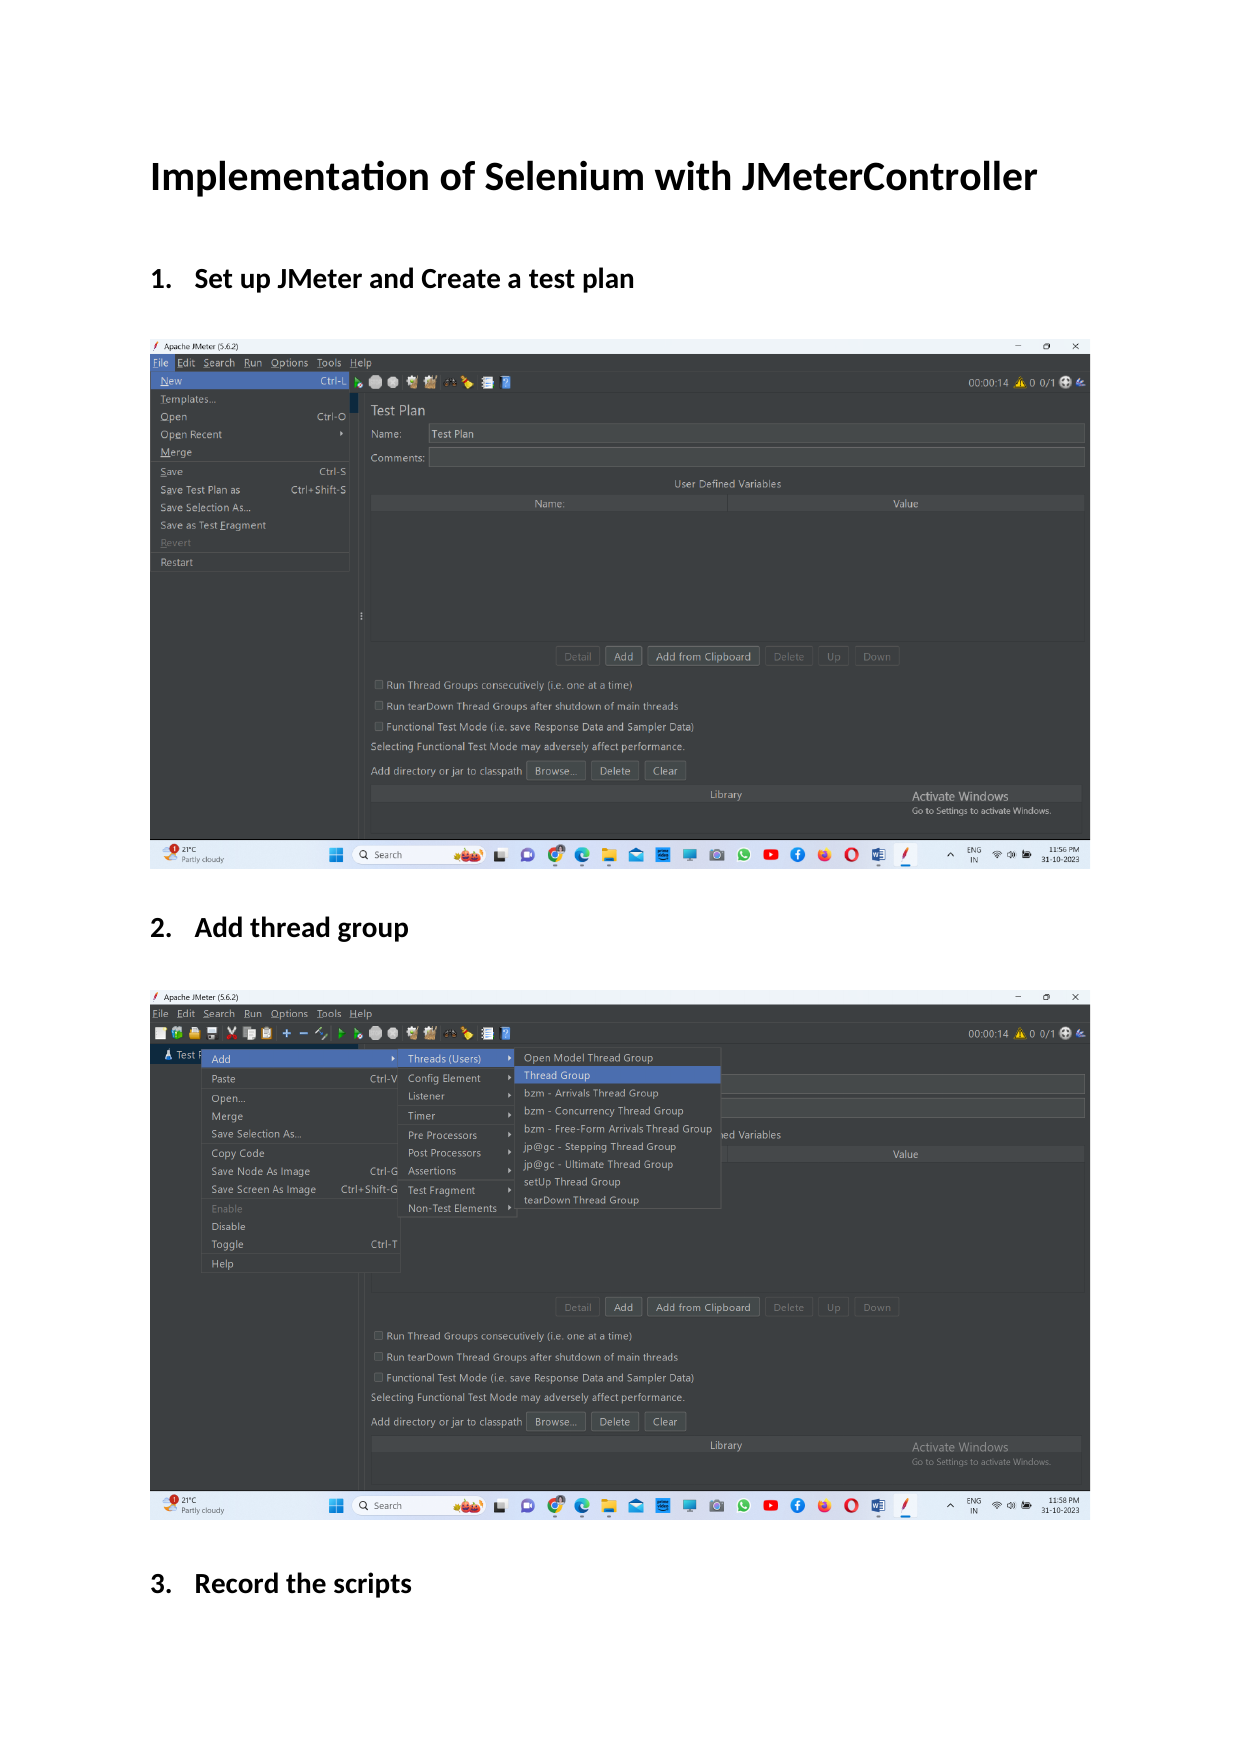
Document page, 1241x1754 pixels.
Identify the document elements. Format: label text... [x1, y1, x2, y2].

list Record the scripts [150, 1565, 1090, 1600]
picture [150, 990, 1091, 1520]
list Add thread group [150, 909, 1090, 944]
text Implementation of Selenium with JMeterController [150, 150, 1090, 201]
list Set up JMeter and Create a test plan [150, 260, 1090, 296]
picture [150, 339, 1091, 869]
